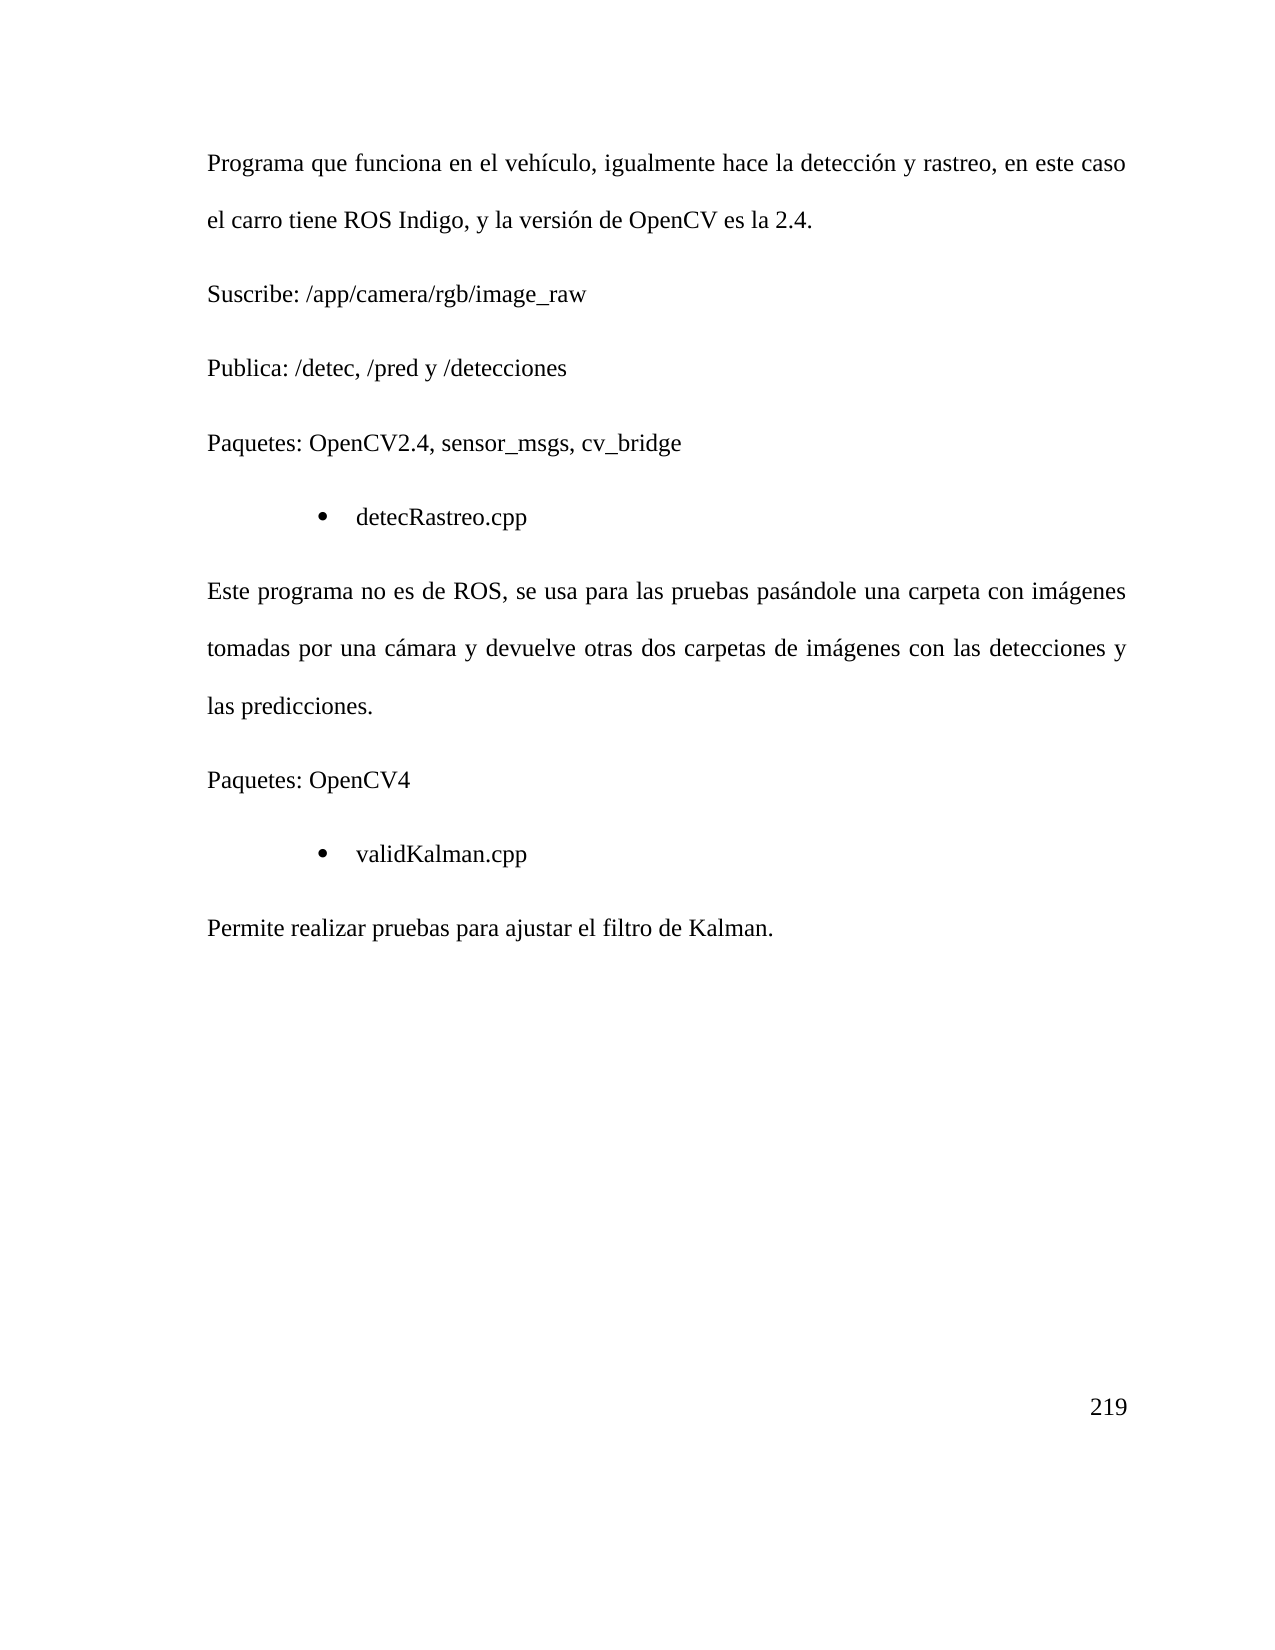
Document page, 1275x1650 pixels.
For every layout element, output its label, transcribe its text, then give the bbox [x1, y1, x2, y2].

text Este programa no es de ROS, se usa para las pruebas pasándole una carpeta con imágenes tomadas por una cámara y devuelve otras dos carpetas de imágenes con las detecciones y las predicciones. [207, 576, 1127, 720]
text Programa que funciona en el vehículo, igualmente hace la detección y rastreo, en este caso el carro tiene ROS Indigo, y la versión de OpenCV es la 2.4. [207, 148, 1127, 234]
text Permite realizar pruebas para ajustar el filtro de Kalman. [207, 913, 1127, 942]
list validKalman.cpp [318, 839, 1127, 868]
text Paquetes: OpenCV4 [207, 765, 1127, 794]
text Paquetes: OpenCV2.4, sensor_msgs, cv_bridge [207, 428, 1127, 456]
text Publica: /detec, /pred y /detecciones [207, 353, 1127, 382]
text Suscribe: /app/camera/rgb/image_raw [207, 279, 1127, 308]
list detecRastreo.cpp [318, 502, 1127, 531]
